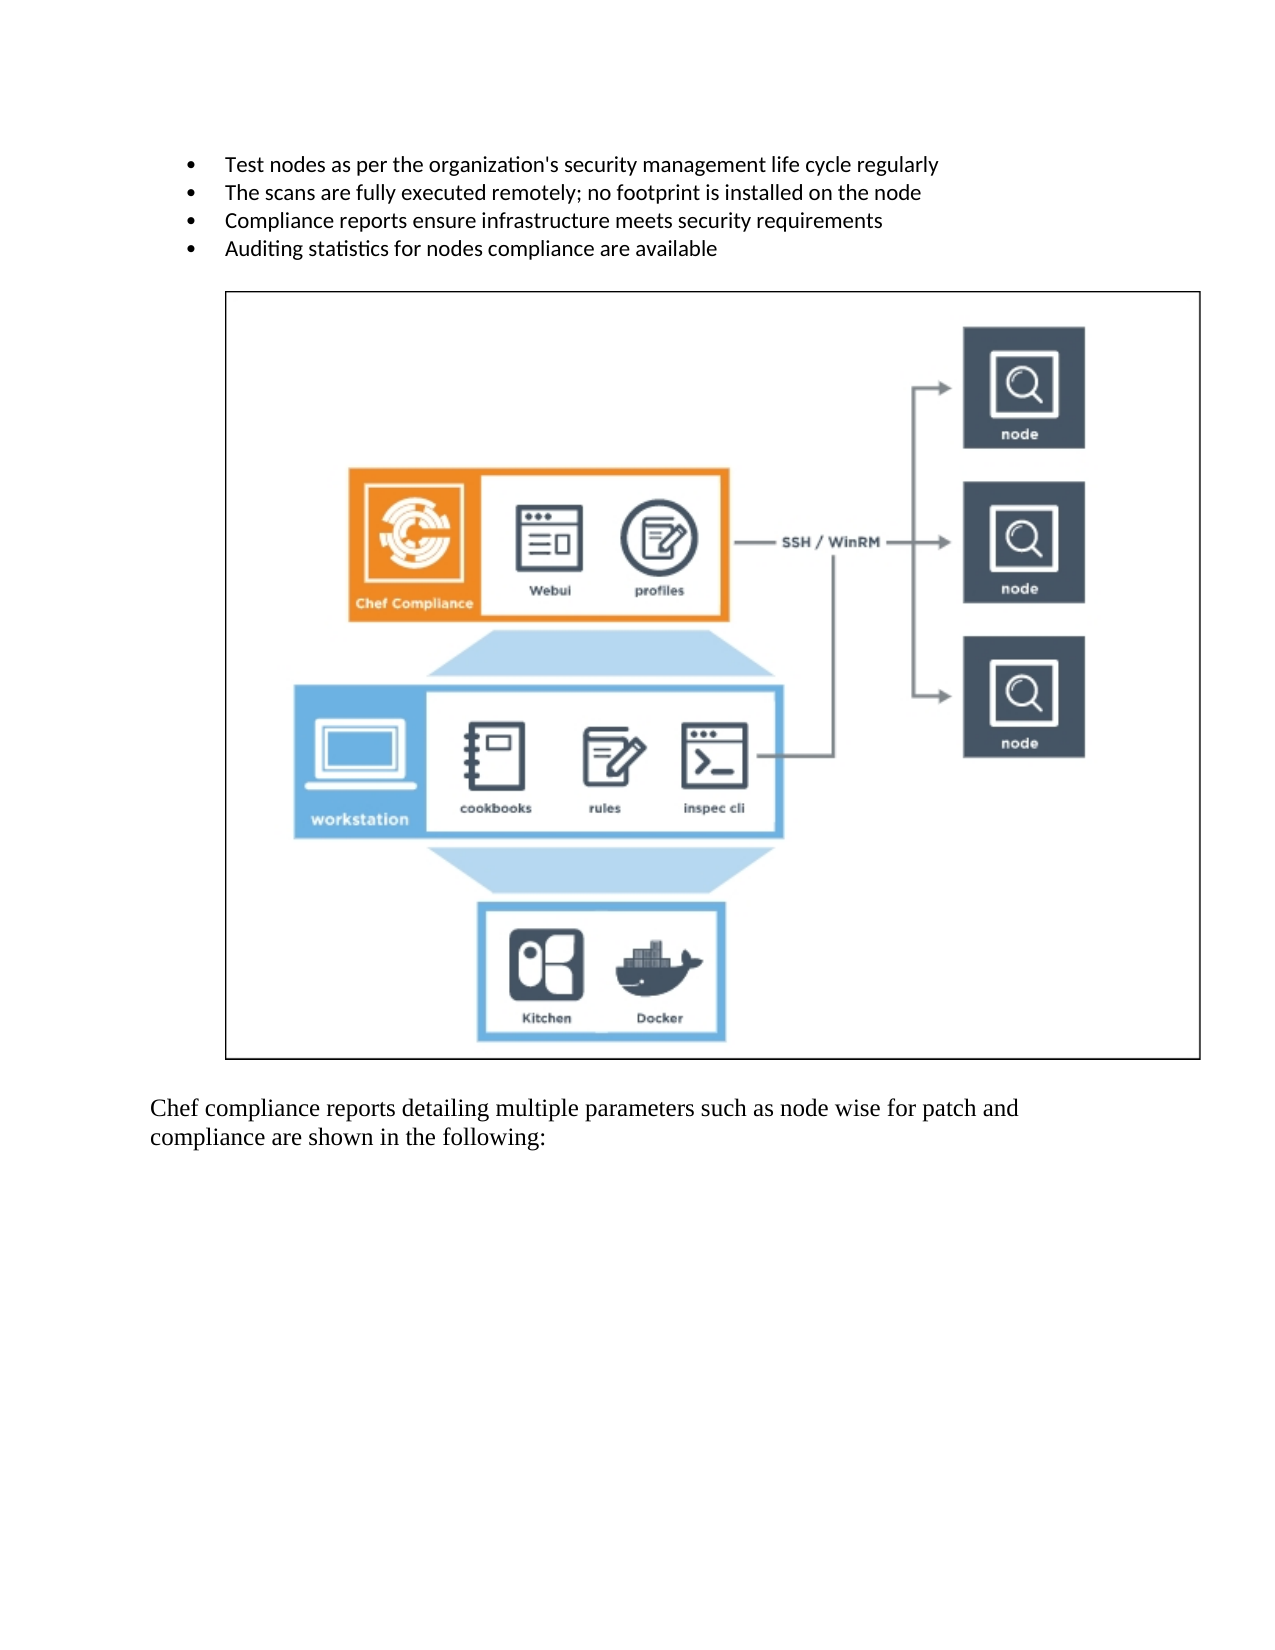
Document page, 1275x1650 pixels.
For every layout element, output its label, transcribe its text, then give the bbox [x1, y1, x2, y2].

list The scans are fully executed remotely; no footprint is installed on the node [187, 178, 1125, 206]
text Chef compliance reports detailing multiple parameters such as node wise for patch and compliance are shown in the following: [150, 1093, 1125, 1150]
list Compliance reports ensure infrastructure meets security requirements [187, 206, 1125, 234]
picture [225, 291, 1201, 1060]
list Test nodes as per the organization's security management life cycle regularly [187, 150, 1125, 178]
list Auditing statistics for nodes compliance are available [187, 234, 1125, 262]
